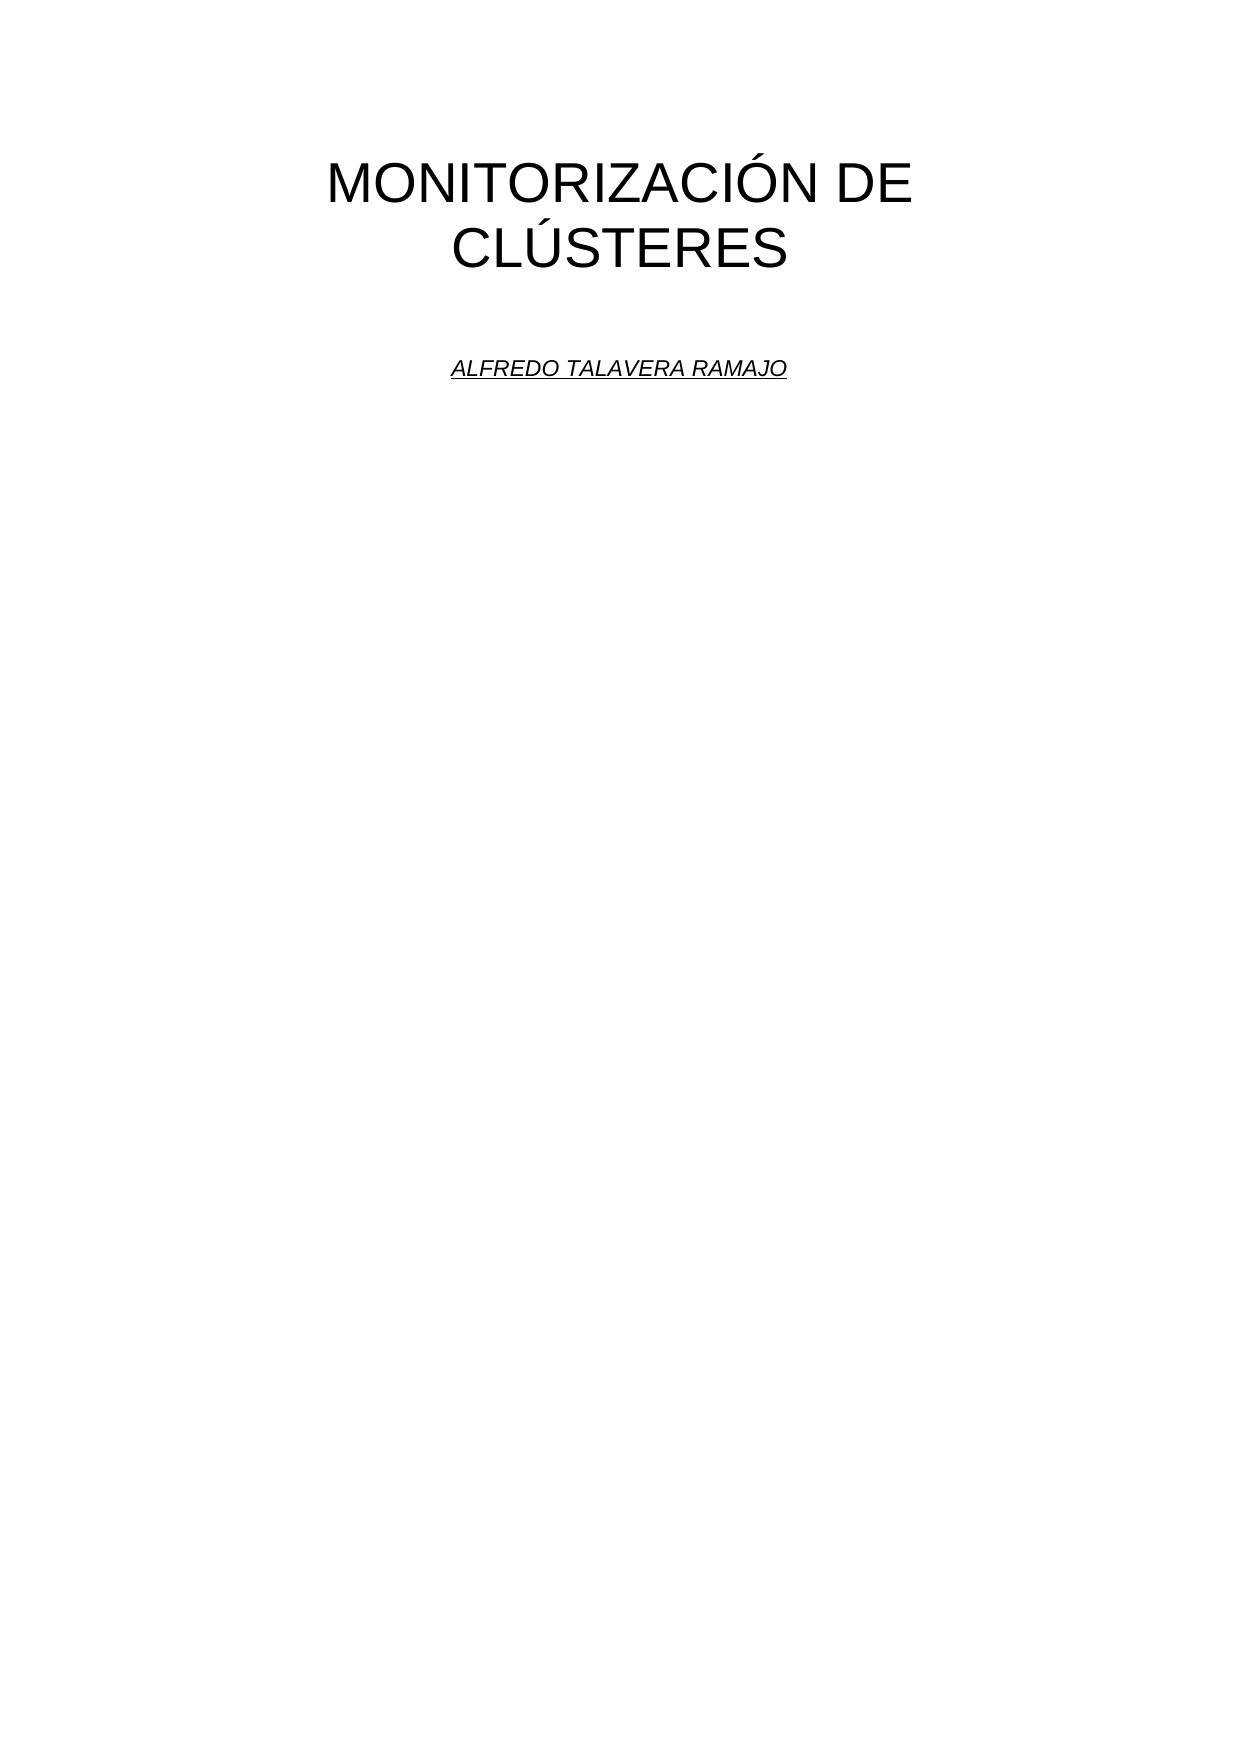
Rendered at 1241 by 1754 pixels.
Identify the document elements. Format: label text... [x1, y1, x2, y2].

title MONITORIZACIÓN DE CLÚSTERES [150, 150, 1090, 279]
text ALFREDO TALAVERA RAMAJO [150, 355, 1090, 381]
